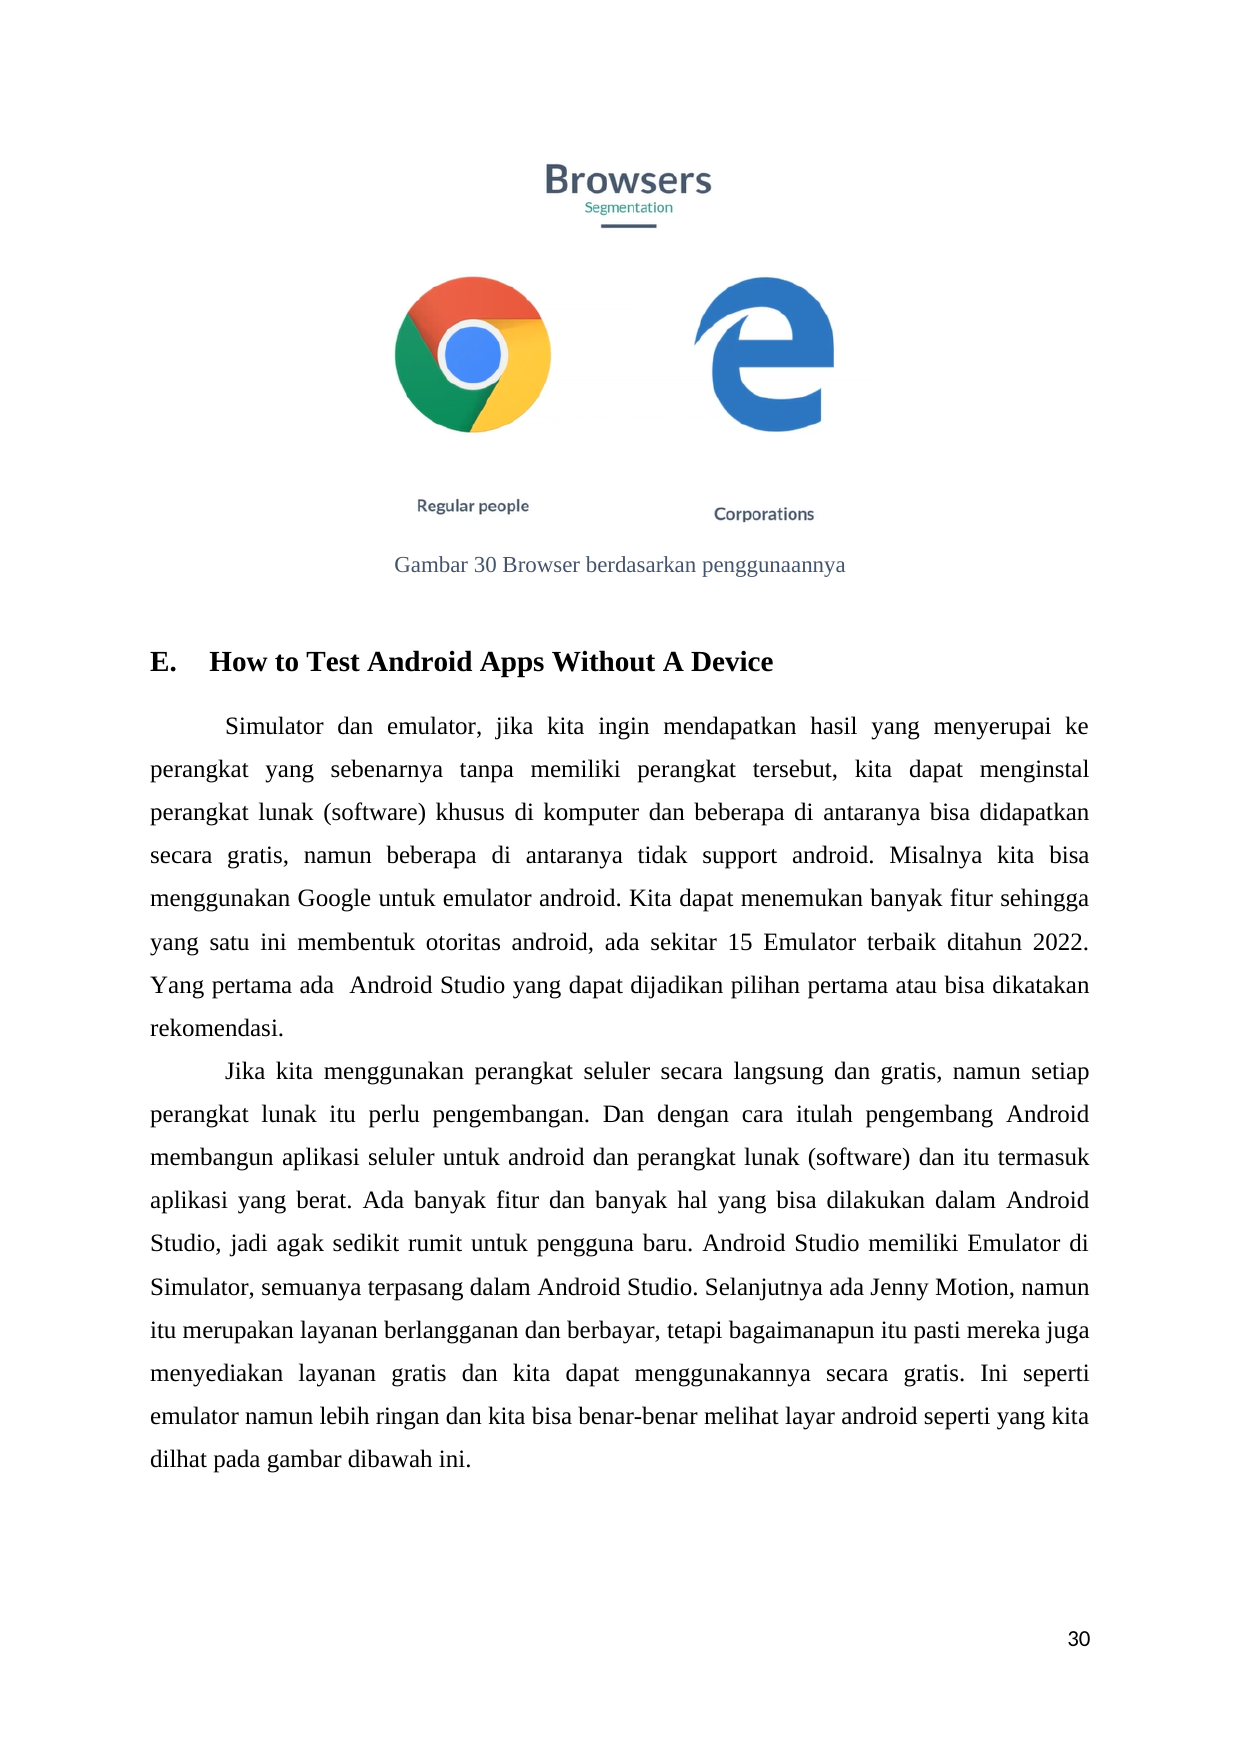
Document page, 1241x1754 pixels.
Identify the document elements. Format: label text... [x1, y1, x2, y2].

text Jika kita menggunakan perangkat seluler secara langsung dan gratis, namun setiap perangkat lunak itu perlu pengembangan. Dan dengan cara itulah pengembang Android membangun aplikasi seluler untuk android dan perangkat lunak (software) dan itu termasuk aplikasi yang berat. Ada banyak fitur dan banyak hal yang bisa dilakukan dalam Android Studio, jadi agak sedikit rumit untuk pengguna baru. Android Studio memiliki Emulator di Simulator, semuanya terpasang dalam Android Studio. Selanjutnya ada Jenny Motion, namun itu merupakan layanan berlangganan dan berbayar, tetapi bagaimanapun itu pasti mereka juga menyediakan layanan gratis dan kita dapat menggunakannya secara gratis. Ini seperti emulator namun lebih ringan dan kita bisa benar-benar melihat layar android seperti yang kita dilhat pada gambar dibawah ini. [150, 1056, 1090, 1473]
text Gambar 30 Browser berdasarkan penggunaannya [150, 551, 1090, 578]
picture [366, 150, 874, 535]
list How to Test Android Apps Without A Device [150, 644, 1090, 678]
text Simulator dan emulator, jika kita ingin mendapatkan hasil yang menyerupai ke perangkat yang sebenarnya tanpa memiliki perangkat tersebut, kita dapat menginstal perangkat lunak (software) khusus di komputer dan beberapa di antaranya bisa didapatkan secara gratis, namun beberapa di antaranya tidak support android. Misalnya kita bisa menggunakan Google untuk emulator android. Kita dapat menemukan banyak fitur sehingga yang satu ini membentuk otoritas android, ada sekitar 15 Emulator terbaik ditahun 2022. Yang pertama ada Android Studio yang dapat dijadikan pilihan pertama atau bisa dikatakan rekomendasi. [150, 711, 1090, 1042]
